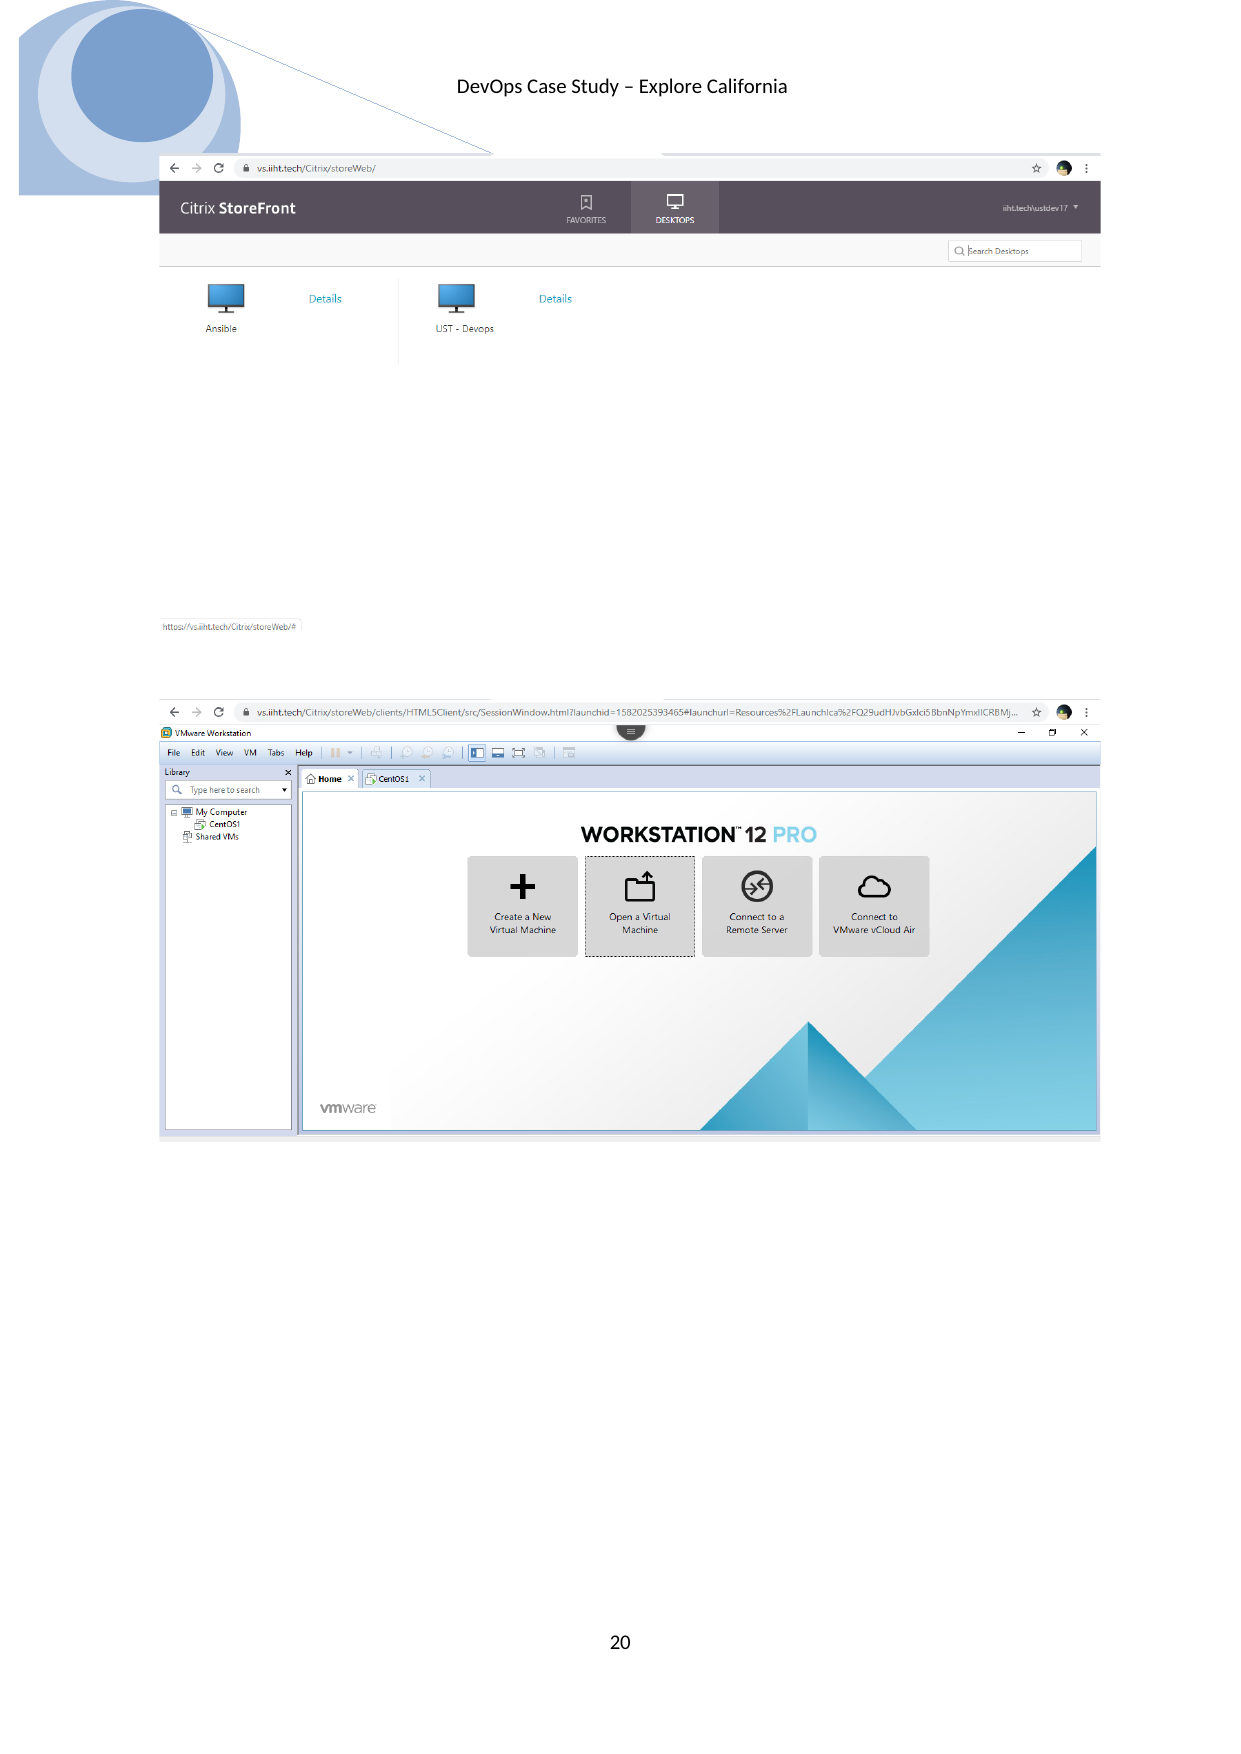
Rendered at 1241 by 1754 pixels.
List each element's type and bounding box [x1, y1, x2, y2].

picture [159, 153, 1101, 630]
picture [159, 699, 1101, 1142]
